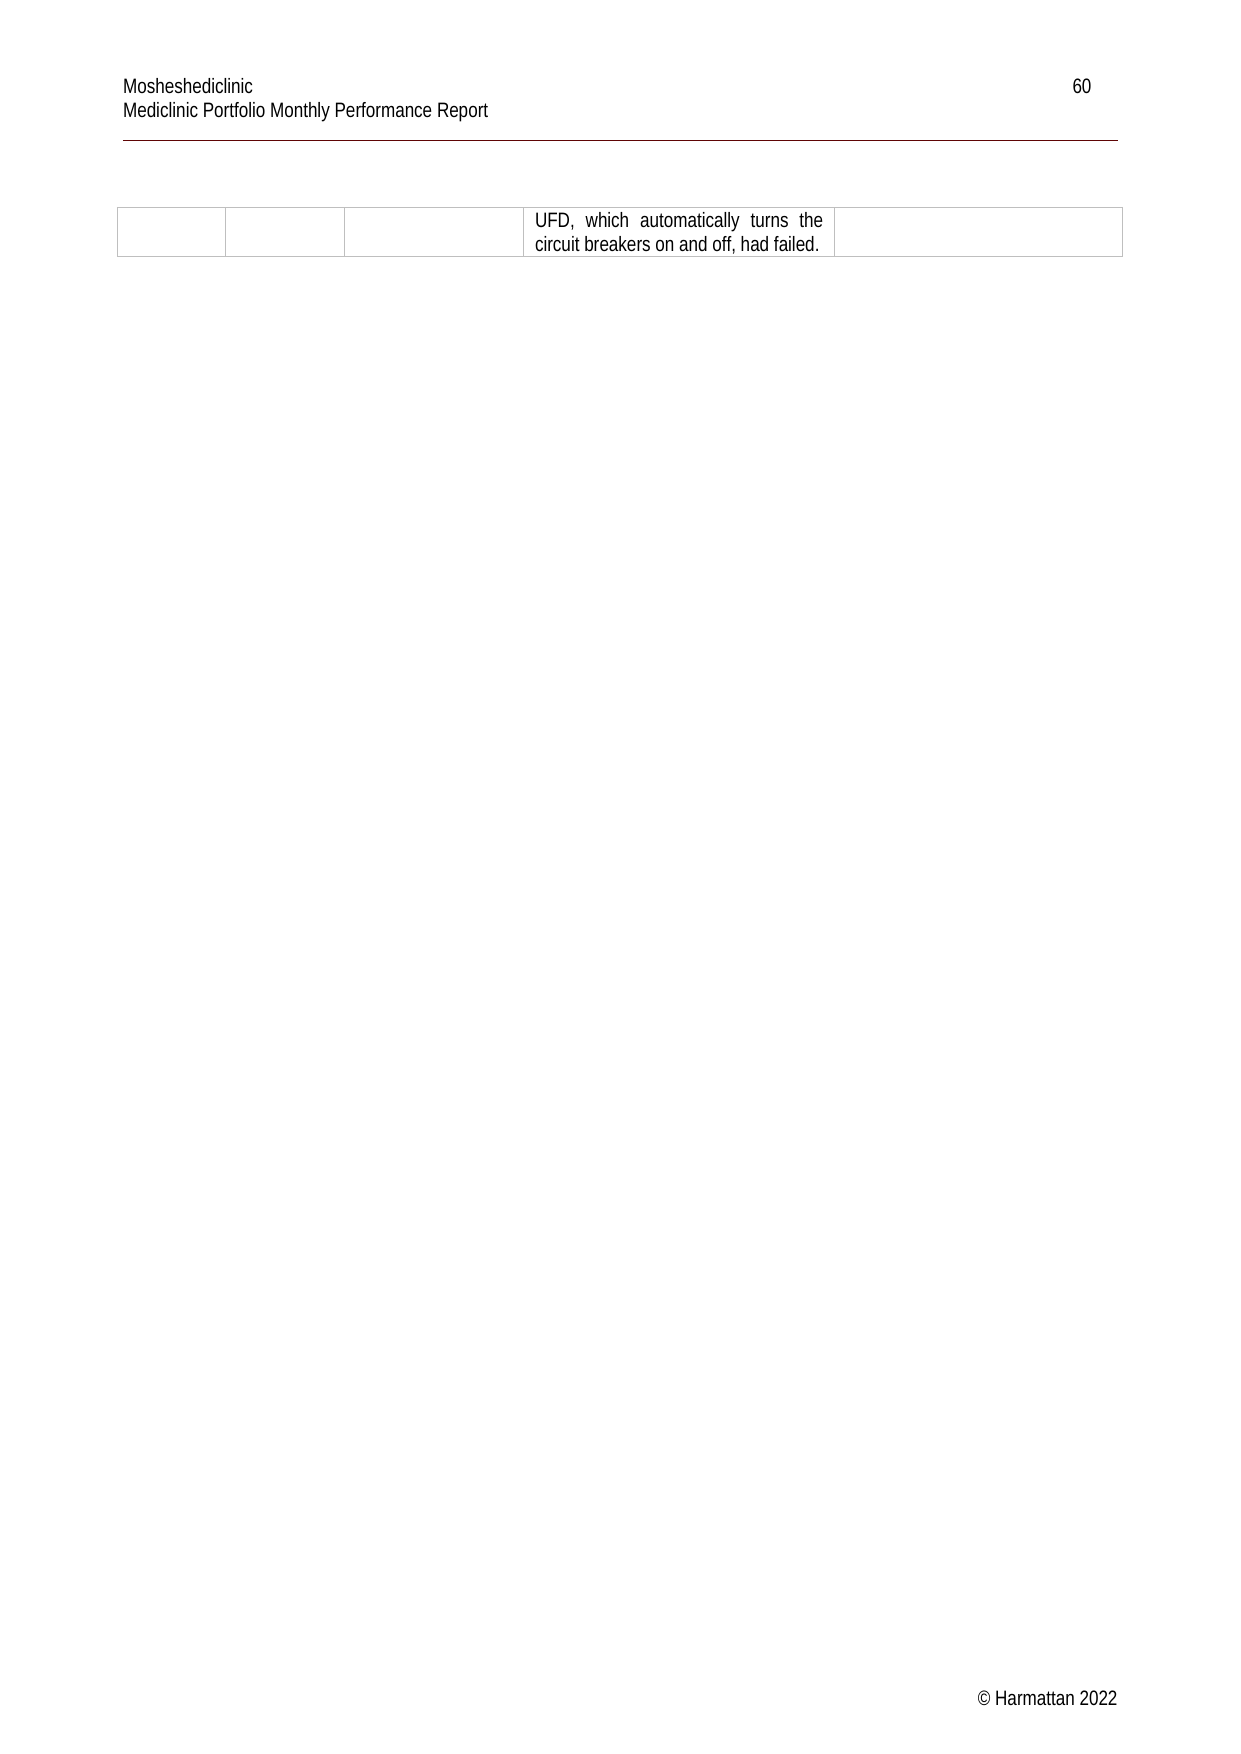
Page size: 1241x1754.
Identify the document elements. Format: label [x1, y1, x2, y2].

table_cell [835, 208, 1122, 256]
table_cell [345, 208, 523, 256]
table_cell [524, 208, 834, 256]
table_cell [118, 208, 225, 256]
table_cell [226, 208, 344, 256]
